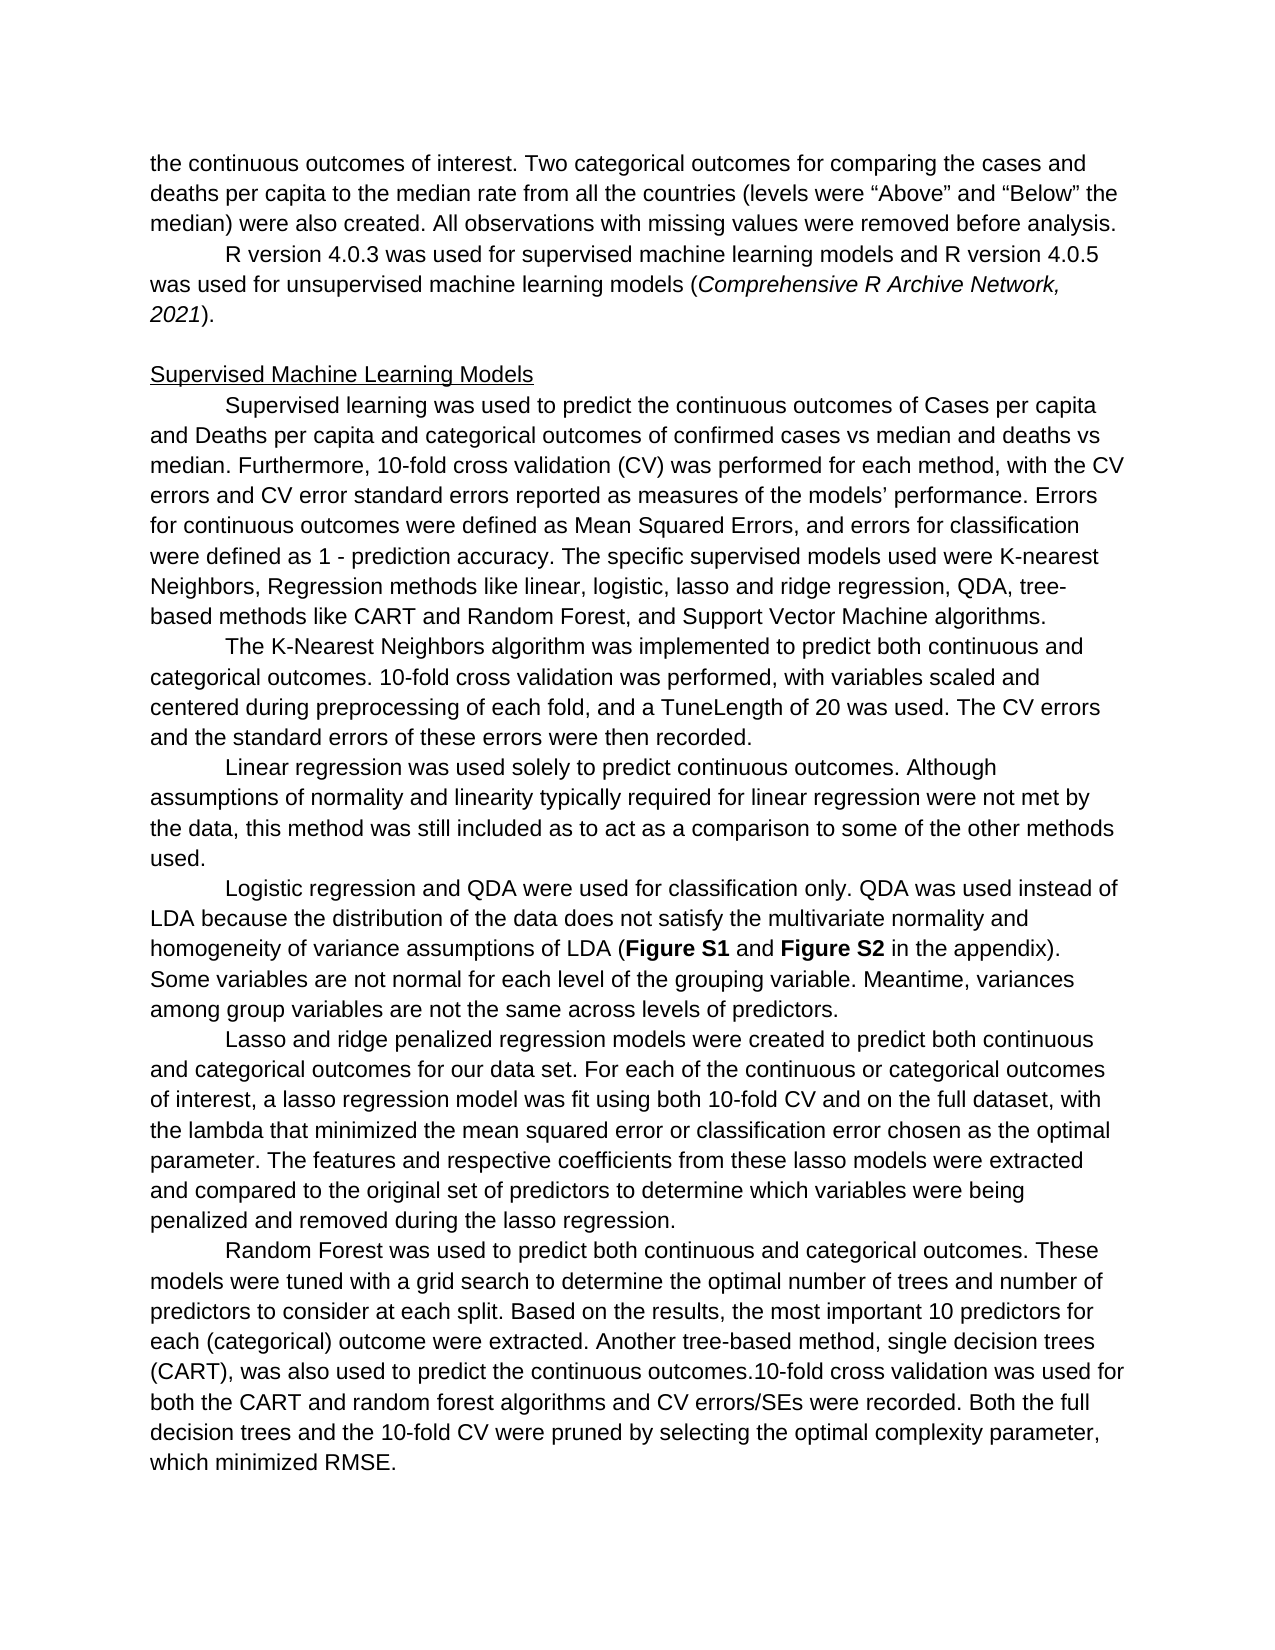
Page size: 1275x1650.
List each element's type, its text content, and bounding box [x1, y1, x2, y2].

text Supervised Machine Learning Models [150, 361, 1125, 388]
text R version 4.0.3 was used for supervised machine learning models and R version 4.0.5 was used for unsupervised machine learning models (Comprehensive R Archive Network, 2021). [150, 241, 1125, 327]
text Supervised learning was used to predict the continuous outcomes of Cases per capita and Deaths per capita and categorical outcomes of confirmed cases vs median and deaths vs median. Furthermore, 10-fold cross validation (CV) was performed for each method, with the CV errors and CV error standard errors reported as measures of the models’ performance. Errors for continuous outcomes were defined as Mean Squared Errors, and errors for classification were defined as 1 - prediction accuracy. The specific supervised models used were K-nearest Neighbors, Regression methods like linear, logistic, lasso and ridge regression, QDA, tree-based methods like CART and Random Forest, and Support Vector Machine algorithms. [150, 392, 1125, 629]
text Lasso and ridge penalized regression models were created to predict both continuous and categorical outcomes for our data set. For each of the continuous or categorical outcomes of interest, a lasso regression model was fit using both 10-fold CV and on the full dataset, with the lambda that minimized the mean squared error or classification error chosen as the optimal parameter. The features and respective coefficients from these lasso models were extracted and compared to the original set of predictors to determine which variables were being penalized and removed during the lasso regression. [150, 1026, 1125, 1234]
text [150, 150, 1125, 237]
text Linear regression was used solely to predict continuous outcomes. Although assumptions of normality and linearity typically required for linear regression were not met by the data, this method was still included as to act as a comparison to some of the other methods used. [150, 754, 1125, 871]
text Random Forest was used to predict both continuous and categorical outcomes. These models were tuned with a grid search to determine the optimal number of trees and number of predictors to consider at each split. Based on the results, the most important 10 predictors for each (categorical) outcome were extracted. Another tree-based method, single decision trees (CART), was also used to predict the continuous outcomes.10-fold cross validation was used for both the CART and random forest algorithms and CV errors/SEs were recorded. Both the full decision trees and the 10-fold CV were pruned by selecting the optimal complexity parameter, which minimized RMSE. [150, 1237, 1125, 1475]
text Logistic regression and QDA were used for classification only. QDA was used instead of LDA because the distribution of the data does not satisfy the multivariate normality and homogeneity of variance assumptions of LDA (Figure S1 and Figure S2 in the appendix). Some variables are not normal for each level of the grouping variable. Meantime, variances among group variables are not the same across levels of predictors. [150, 875, 1125, 1022]
text The K-Nearest Neighbors algorithm was implemented to predict both continuous and categorical outcomes. 10-fold cross validation was performed, with variables scaled and centered during preprocessing of each fold, and a TuneLength of 20 was used. The CV errors and the standard errors of these errors were then recorded. [150, 633, 1125, 750]
